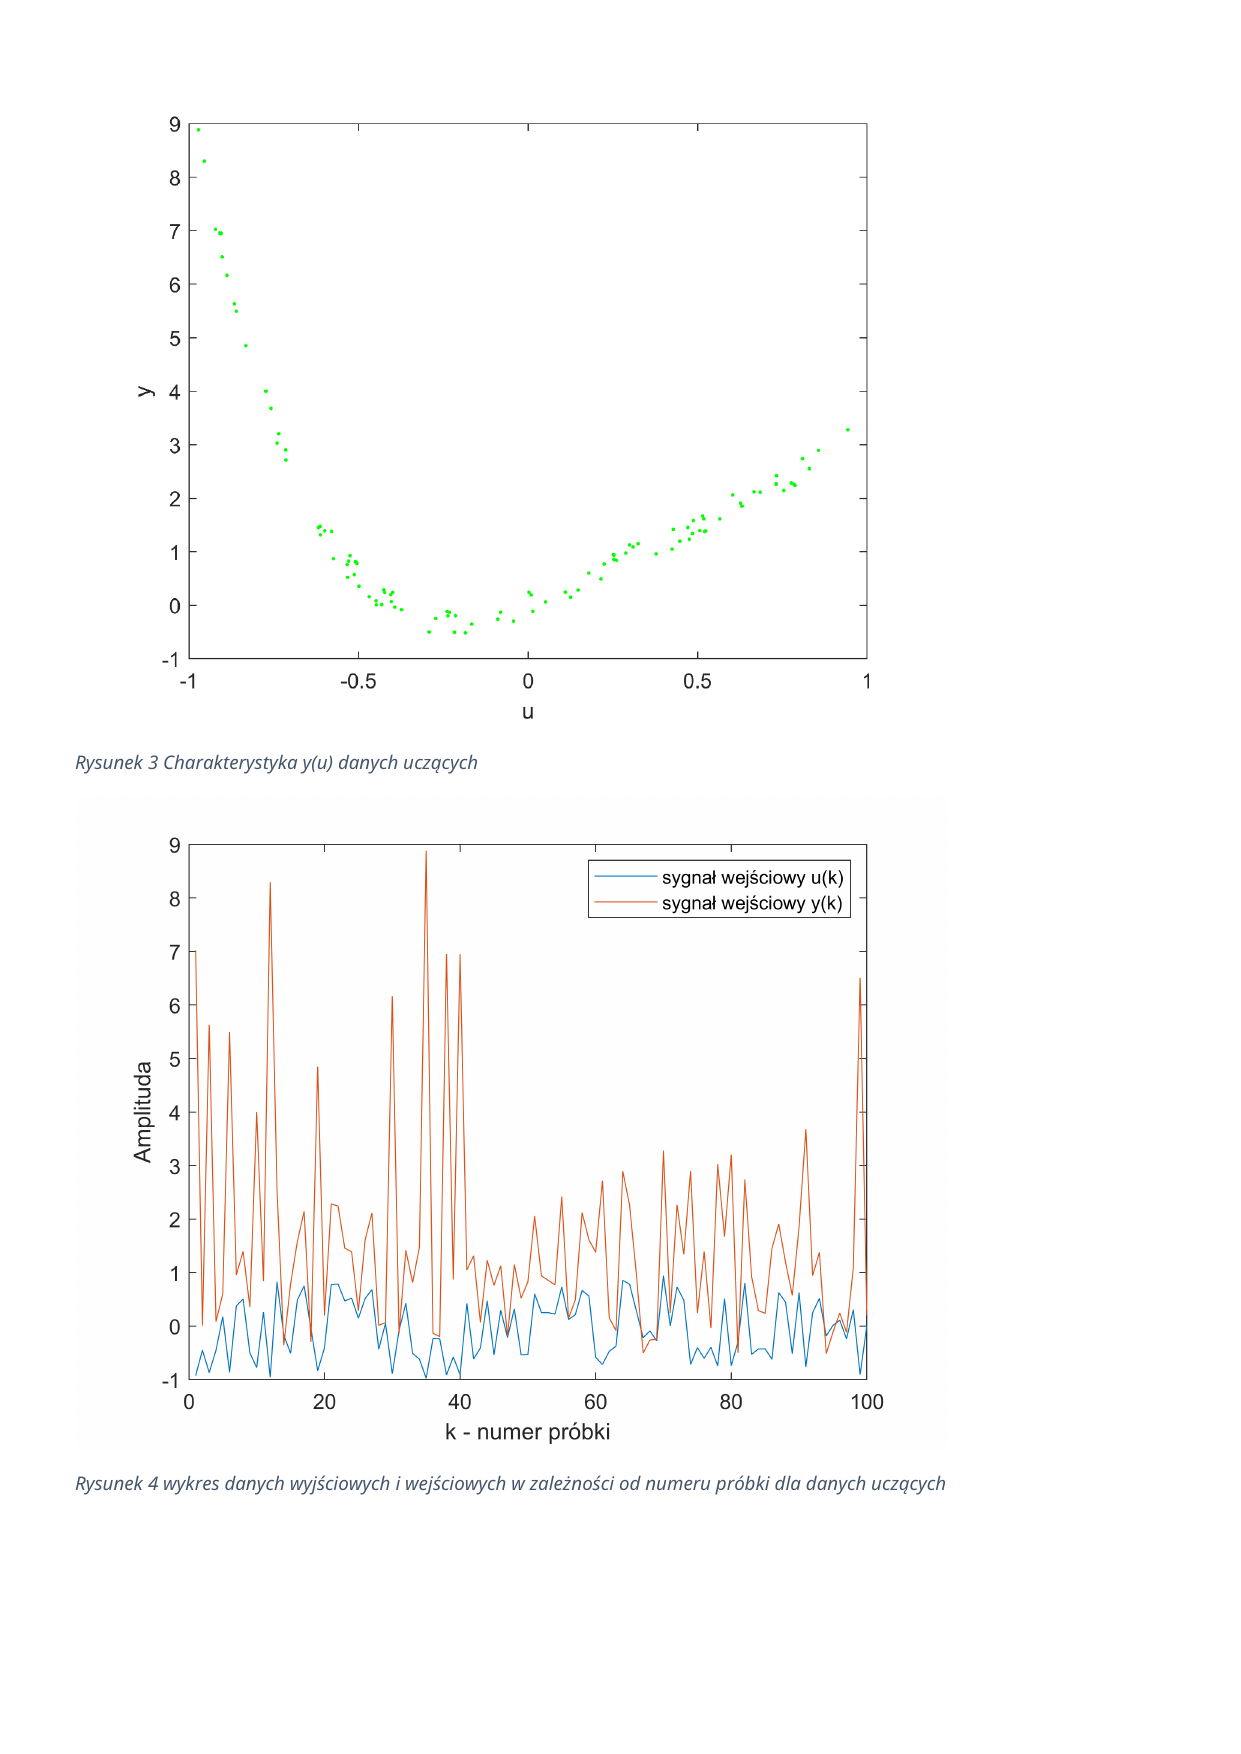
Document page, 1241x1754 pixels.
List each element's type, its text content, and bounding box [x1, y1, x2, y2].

text Rysunek 3 Charakterystyka y(u) danych uczących [75, 749, 1165, 775]
picture [75, 795, 949, 1452]
text Rysunek 4 wykres danych wyjściowych i wejściowych w zależności od numeru próbki dla danych uczących [75, 1470, 1165, 1496]
picture [75, 75, 949, 731]
